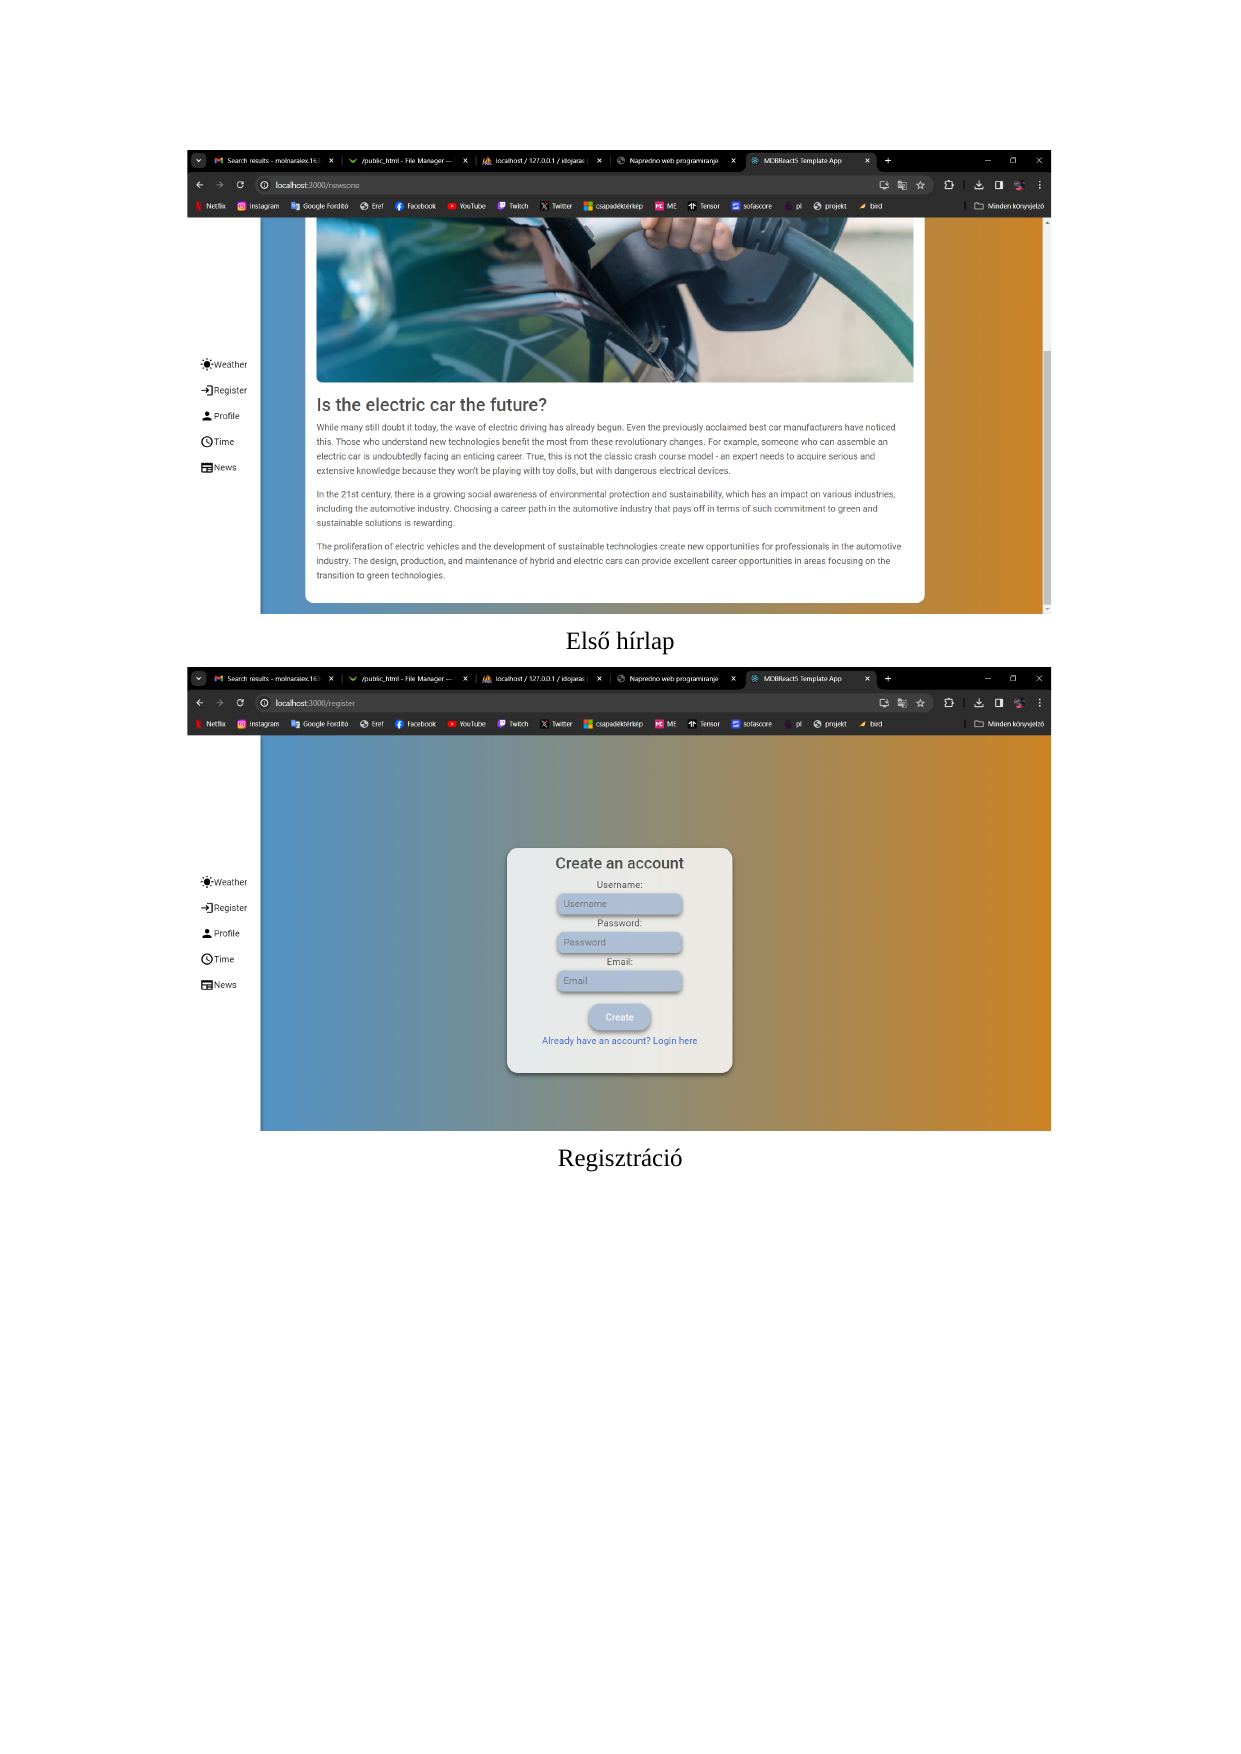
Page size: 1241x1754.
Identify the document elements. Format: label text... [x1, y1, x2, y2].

text Első hírlap [187, 626, 1053, 655]
picture [187, 150, 1052, 614]
picture [187, 667, 1052, 1131]
text Regisztráció [187, 1143, 1053, 1172]
